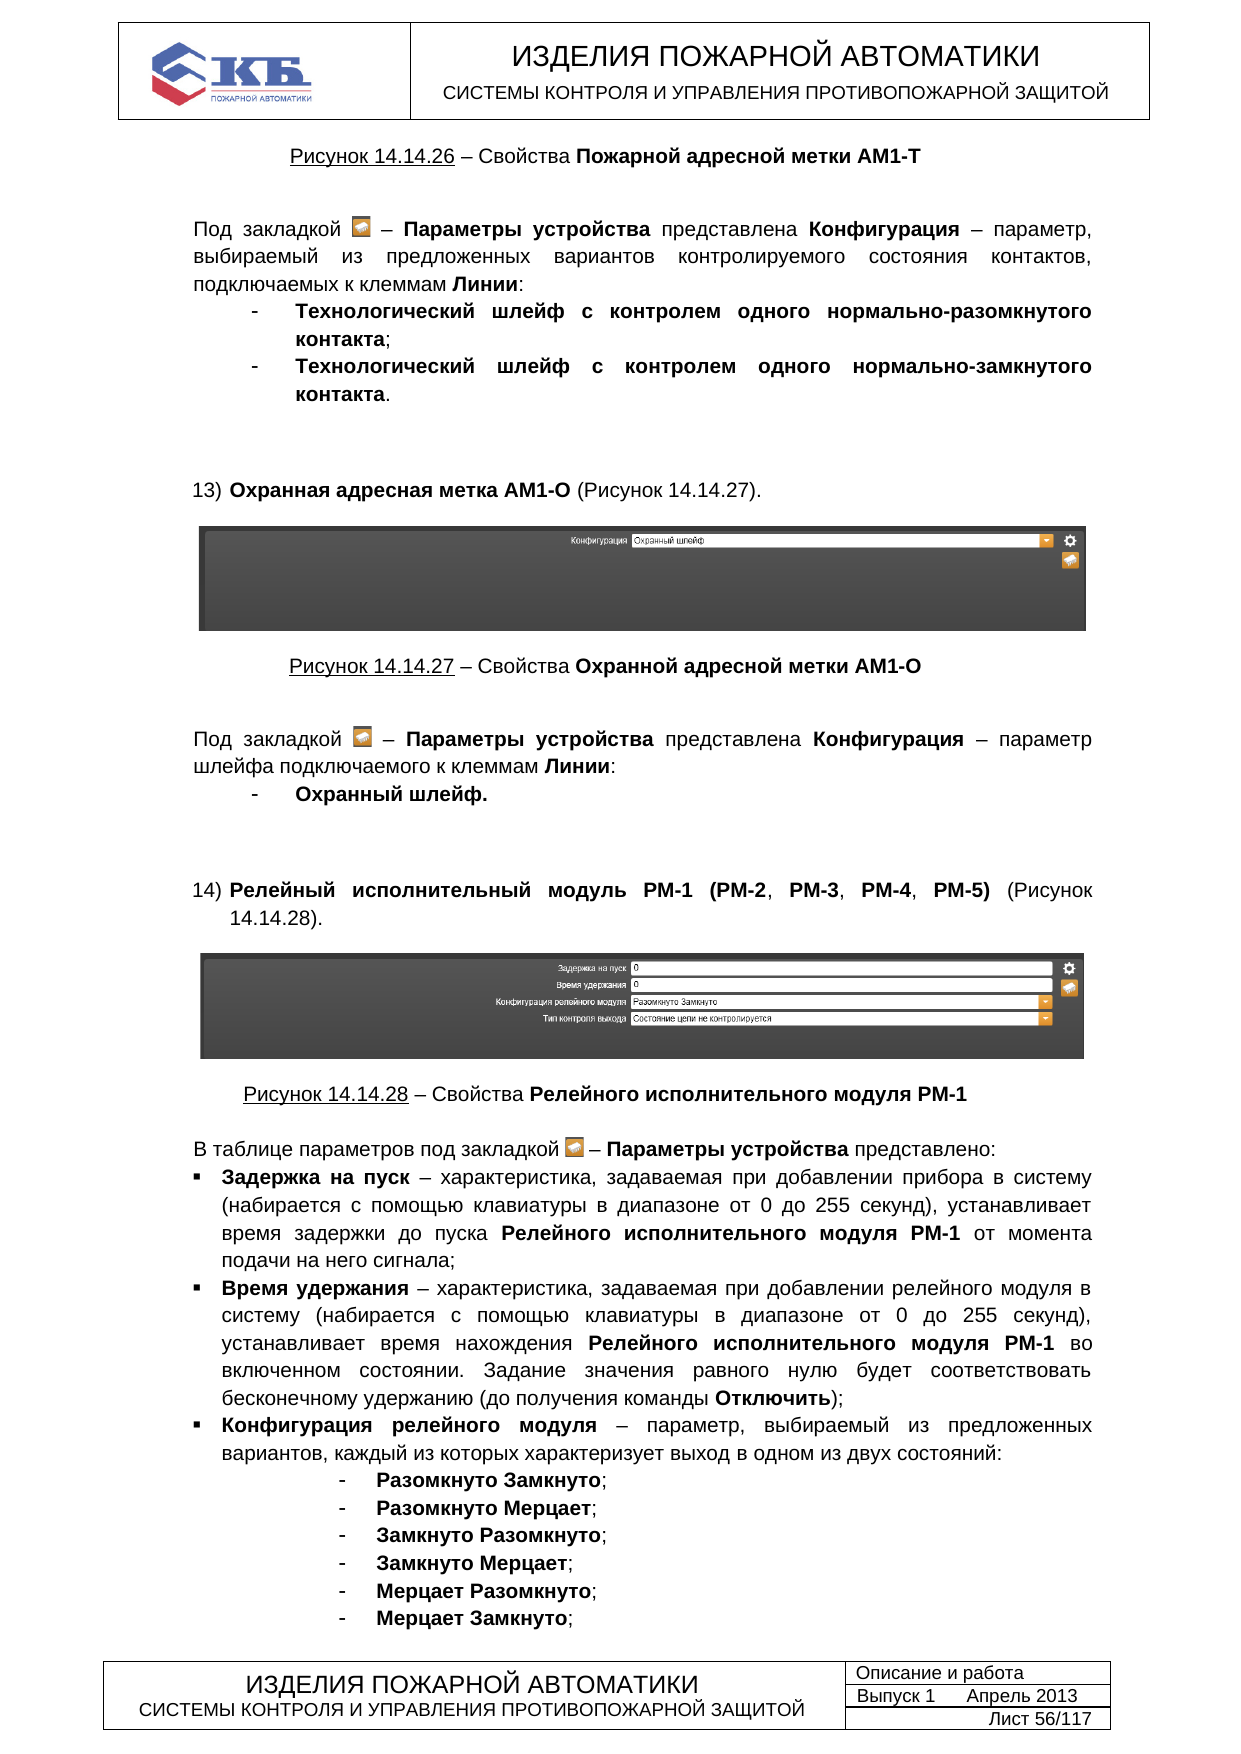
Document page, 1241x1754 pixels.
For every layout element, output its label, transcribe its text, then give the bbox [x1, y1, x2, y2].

list Технологический шлейф с контролем одного нормально-разомкнутого контакта; [251, 299, 1092, 351]
list Под закладкой – Параметры устройства представлена Конфигурация – параметр шлейфа подключаемого к клеммам Линии: [193, 727, 1092, 778]
list Время удержания – характеристика, задаваемая при добавлении релейного модуля в систему (набирается с помощью клавиатуры в диапазоне от 0 до 255 секунд), устанавливает время нахождения Релейного исполнительного модуля РМ-1 во включенном состоянии. Задание значения равного нулю будет соответствовать бесконечному удержанию (до получения команды Отключить); [192, 1275, 1092, 1409]
list Разомкнуто Замкнуто; [339, 1468, 1092, 1492]
list Под закладкой – Параметры устройства представлена Конфигурация – параметр, выбираемый из предложенных вариантов контролируемого состояния контактов, подключаемых к клеммам Линии: [193, 217, 1092, 296]
list Рисунок 14.14.27 – Свойства Охранной адресной метки АМ1-О [118, 654, 1092, 678]
list Замкнуто Разомкнуто; [339, 1523, 1092, 1547]
list В таблице параметров под закладкой – Параметры устройства представлено: [193, 1137, 1092, 1161]
picture [198, 526, 1086, 631]
list Мерцает Разомкнуто; [339, 1578, 1092, 1602]
list Задержка на пуск – характеристика, задаваемая при добавлении прибора в систему (набирается с помощью клавиатуры в диапазоне от 0 до 255 секунд), устанавливает время задержки до пуска Релейного исполнительного модуля РМ-1 от момента подачи на него сигнала; [192, 1165, 1092, 1272]
list Рисунок 14.14.26 – Свойства Пожарной адресной метки АМ1-Т [118, 144, 1092, 168]
list Охранная адресная метка АМ1-О (Рисунок 14.14.27). [192, 478, 1092, 502]
list Замкнуто Мерцает; [339, 1551, 1092, 1575]
list Мерцает Замкнуто; [339, 1606, 1092, 1630]
list Рисунок 14.14.28 – Свойства Релейного исполнительного модуля РМ-1 [118, 1082, 1092, 1106]
list Охранный шлейф. [251, 782, 1092, 806]
picture [148, 34, 325, 115]
picture [565, 1137, 584, 1157]
picture [353, 726, 372, 747]
picture [352, 216, 371, 237]
list Технологический шлейф с контролем одного нормально-замкнутого контакта. [251, 354, 1092, 406]
list Конфигурация релейного модуля – параметр, выбираемый из предложенных вариантов, каждый из которых характеризует выход в одном из двух состояний: [192, 1413, 1092, 1464]
list Разомкнуто Мерцает; [339, 1496, 1092, 1520]
list Релейный исполнительный модуль РМ-1 (РМ-2, РМ-3, РМ-4, РМ-5) (Рисунок 14.14.28). [192, 878, 1092, 929]
picture [200, 953, 1084, 1059]
